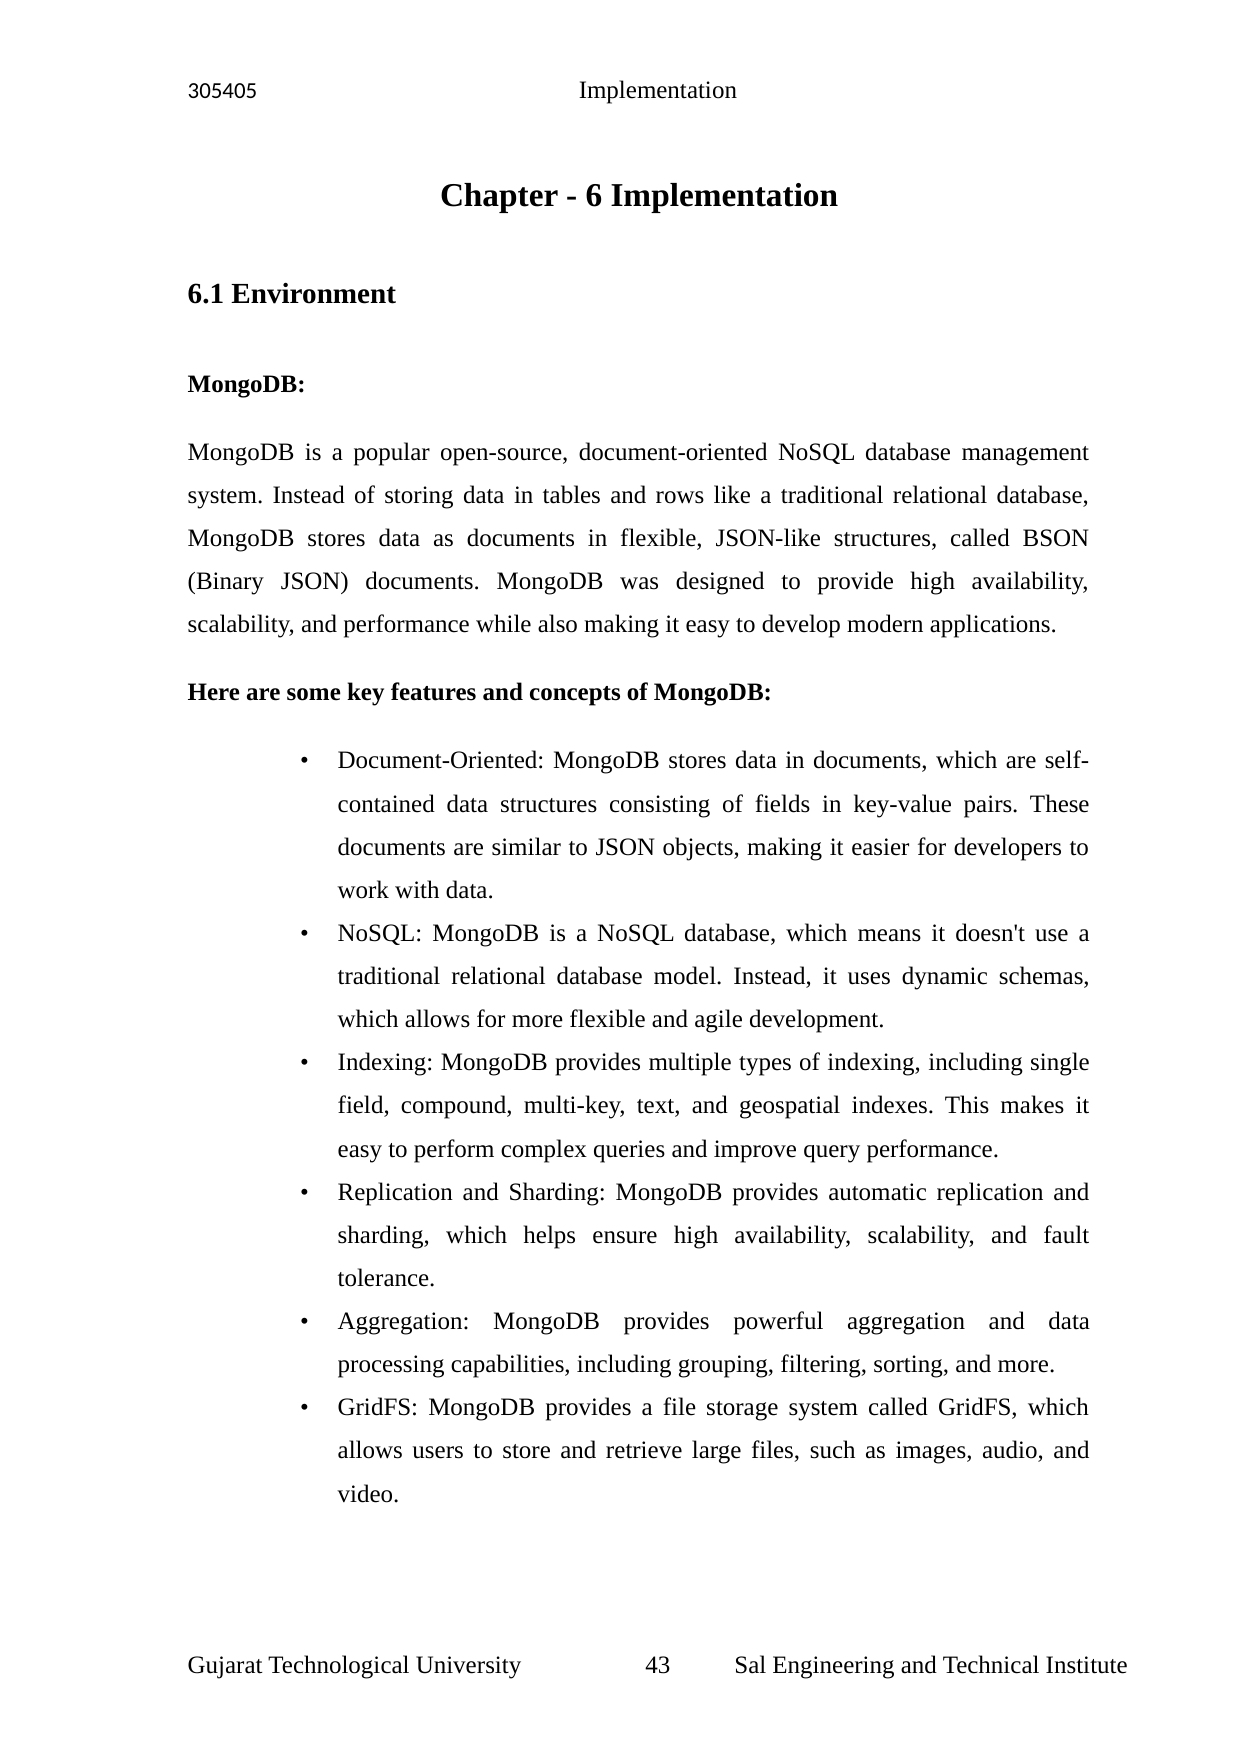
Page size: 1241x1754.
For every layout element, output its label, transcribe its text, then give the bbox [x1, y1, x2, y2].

list Indexing: MongoDB provides multiple types of indexing, including single field, compound, multi-key, text, and geospatial indexes. This makes it easy to perform complex queries and improve query performance. [300, 1047, 1090, 1162]
subtitle 6.1 Environment [187, 277, 1090, 310]
subtitle Chapter - 6 Implementation [187, 175, 1090, 213]
text MongoDB: [187, 369, 1090, 397]
text Here are some key features and concepts of MongoDB: [187, 677, 1090, 706]
text MongoDB is a popular open-source, document-oriented NoSQL database management system. Instead of storing data in tables and rows like a traditional relational database, MongoDB stores data as documents in flexible, JSON-like structures, called BSON (Binary JSON) documents. MongoDB was designed to provide high availability, scalability, and performance while also making it easy to develop modern applications. [187, 437, 1090, 638]
list NoSQL: MongoDB is a NoSQL database, which means it doesn't use a traditional relational database model. Instead, it uses dynamic schemas, which allows for more flexible and agile development. [300, 918, 1090, 1033]
list Replication and Sharding: MongoDB provides automatic replication and sharding, which helps ensure high availability, scalability, and fault tolerance. [300, 1177, 1090, 1292]
list Aggregation: MongoDB provides powerful aggregation and data processing capabilities, including grouping, filtering, sorting, and more. [300, 1306, 1090, 1378]
list Document-Oriented: MongoDB stores data in documents, which are self-contained data structures consisting of fields in key-value pairs. These documents are similar to JSON objects, making it easier for developers to work with data. [300, 746, 1090, 904]
list GridFS: MongoDB provides a file storage system called GridFS, which allows users to store and retrieve large files, such as images, audio, and video. [300, 1392, 1090, 1507]
